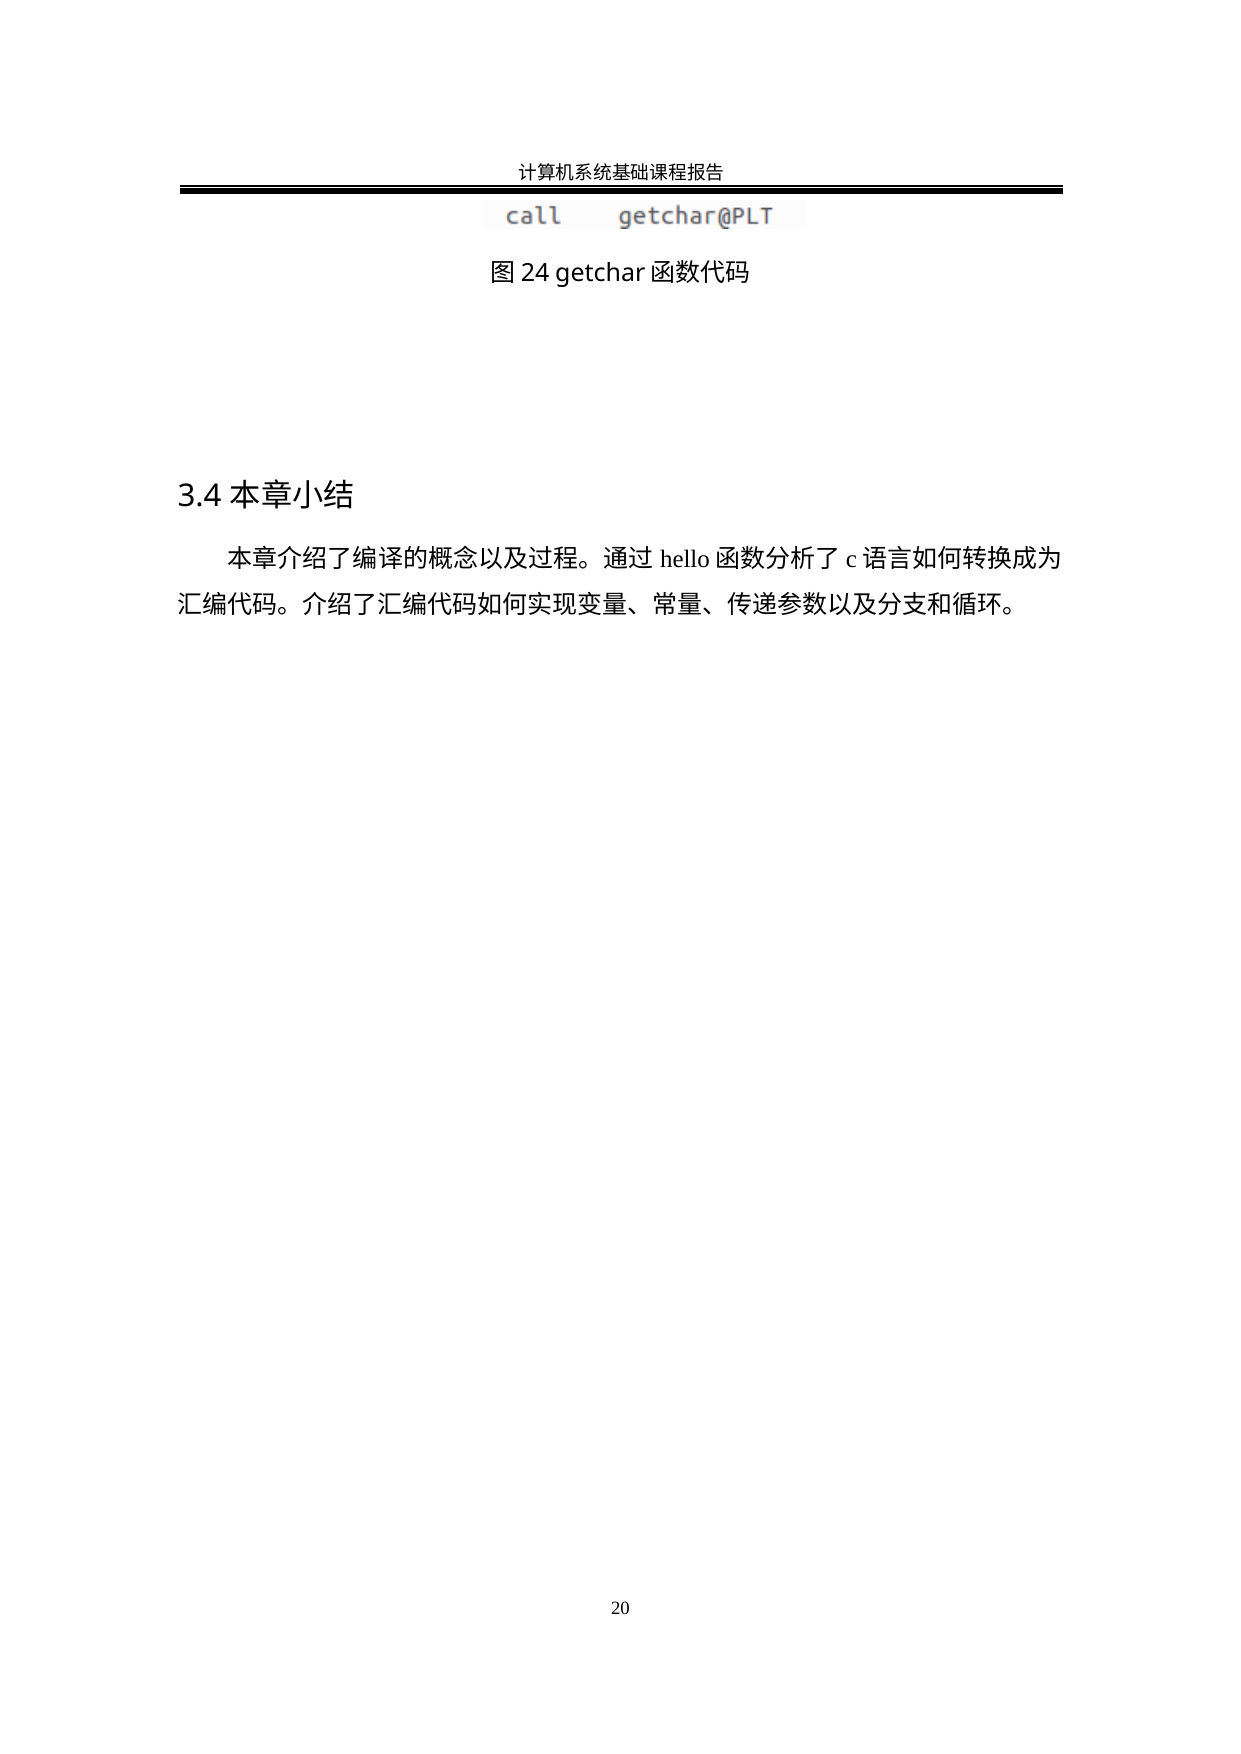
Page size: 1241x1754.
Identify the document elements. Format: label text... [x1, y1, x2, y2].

text 本章介绍了编译的概念以及过程。通过hello函数分析了c语言如何转换成为汇编代码。介绍了汇编代码如何实现变量、常量、传递参数以及分支和循环。 [177, 539, 1063, 620]
picture [484, 200, 807, 229]
subtitle 3.4 本章小结 [177, 474, 1063, 514]
text 图 24 getchar函数代码 [177, 253, 1063, 289]
